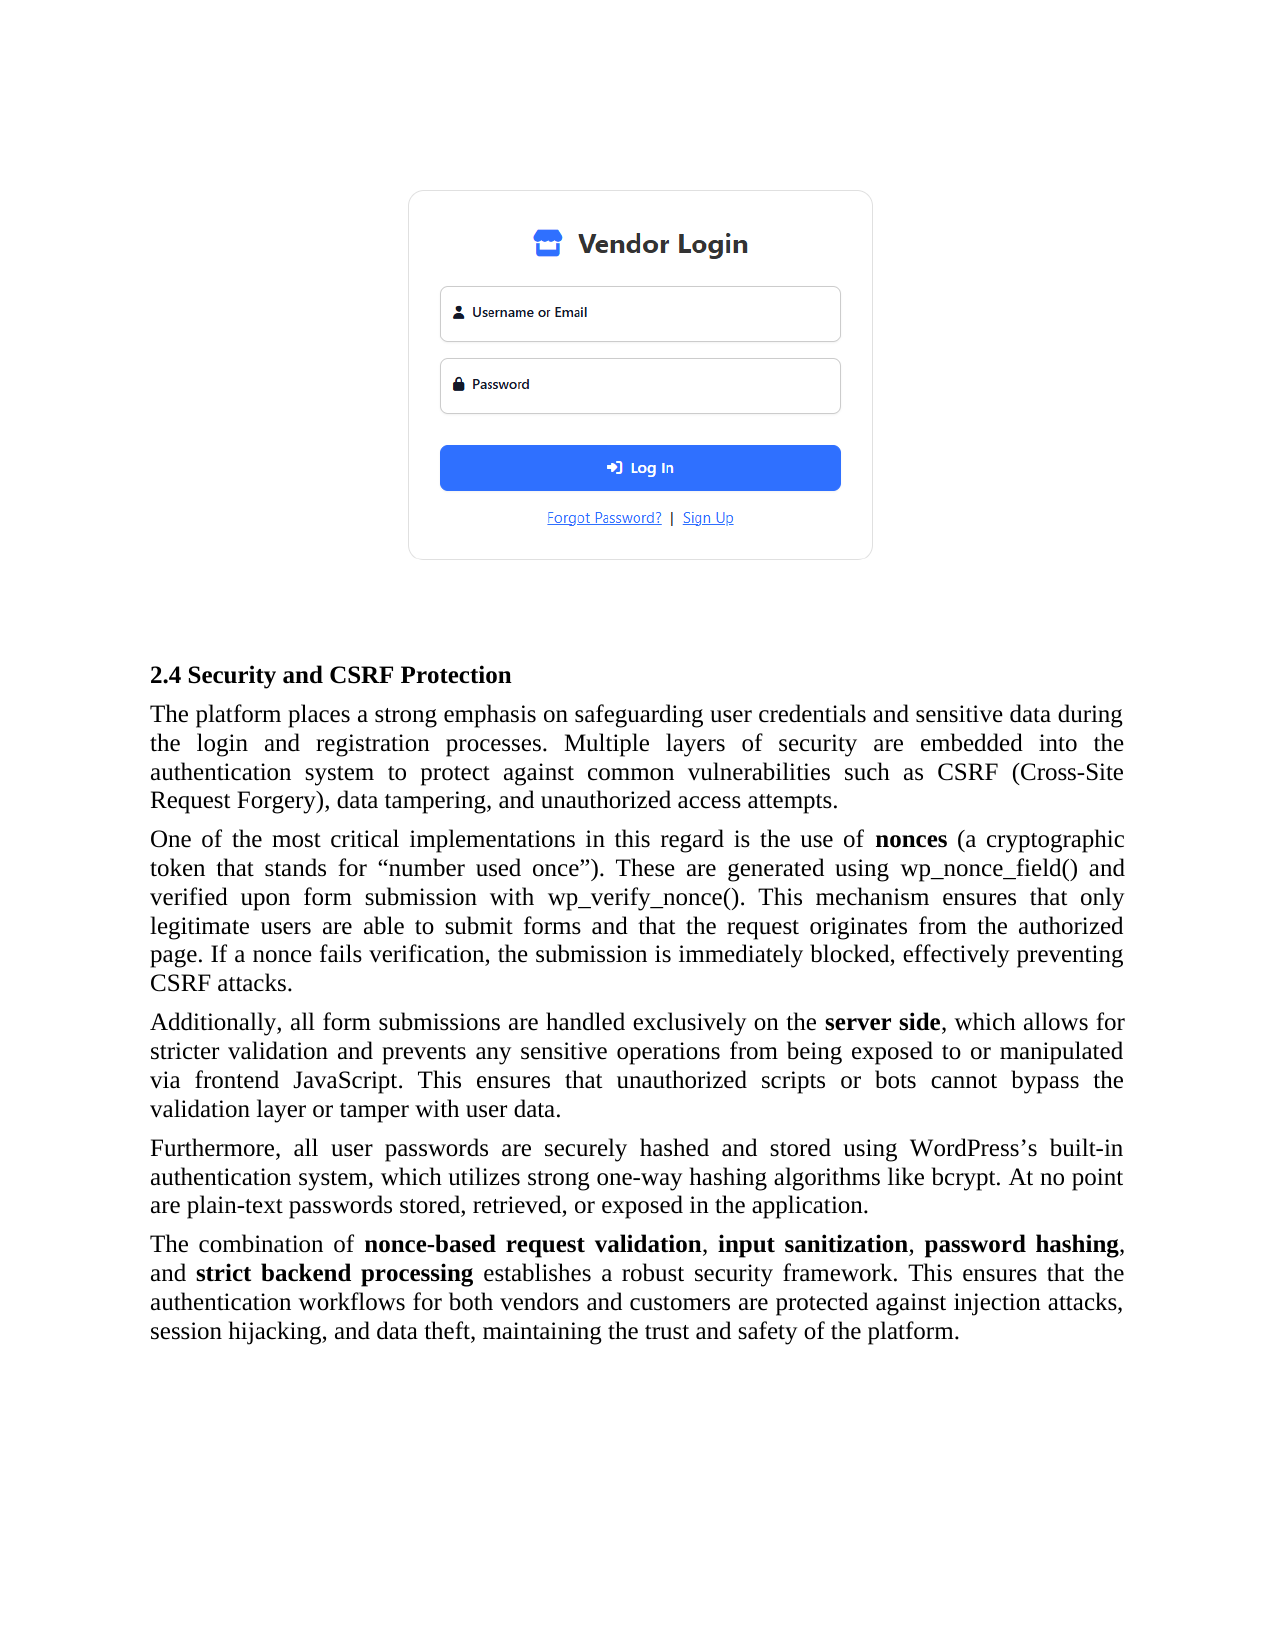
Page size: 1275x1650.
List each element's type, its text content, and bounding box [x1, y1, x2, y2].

text Additionally, all form submissions are handled exclusively on the server side, which allows for stricter validation and prevents any sensitive operations from being exposed to or manipulated via frontend JavaScript. This ensures that unauthorized scripts or bots cannot bypass the validation layer or tamper with user data. [150, 1007, 1125, 1122]
picture [342, 150, 933, 621]
text 2.4 Security and CSRF Protection [150, 660, 1125, 689]
text The platform places a strong emphasis on safeguarding user credentials and sensitive data during the login and registration processes. Multiple layers of security are embedded into the authentication system to protect against common vulnerabilities such as CSRF (Cross-Site Request Forgery), data tampering, and unauthorized access attempts. [150, 699, 1125, 814]
text Furthermore, all user passwords are securely hashed and stored using WordPress’s built-in authentication system, which utilizes strong one-way hashing algorithms like bcrypt. At no point are plain-text passwords stored, retrieved, or exposed in the application. [150, 1133, 1125, 1219]
text One of the most critical implementations in this regard is the use of nonces (a cryptographic token that stands for “number used once”). These are generated using wp_nonce_field() and verified upon form submission with wp_verify_nonce(). This mechanism ensures that only legitimate users are able to submit forms and that the request originates from the authorized page. If a nonce fails verification, the submission is immediately blocked, effectively preventing CSRF attacks. [150, 824, 1125, 997]
text The combination of nonce-based request validation, input sanitization, password hashing, and strict backend processing establishes a robust security framework. This ensures that the authentication workflows for both vendors and customers are protected against injection attacks, session hijacking, and data theft, maintaining the trust and safety of the platform. [150, 1229, 1125, 1344]
